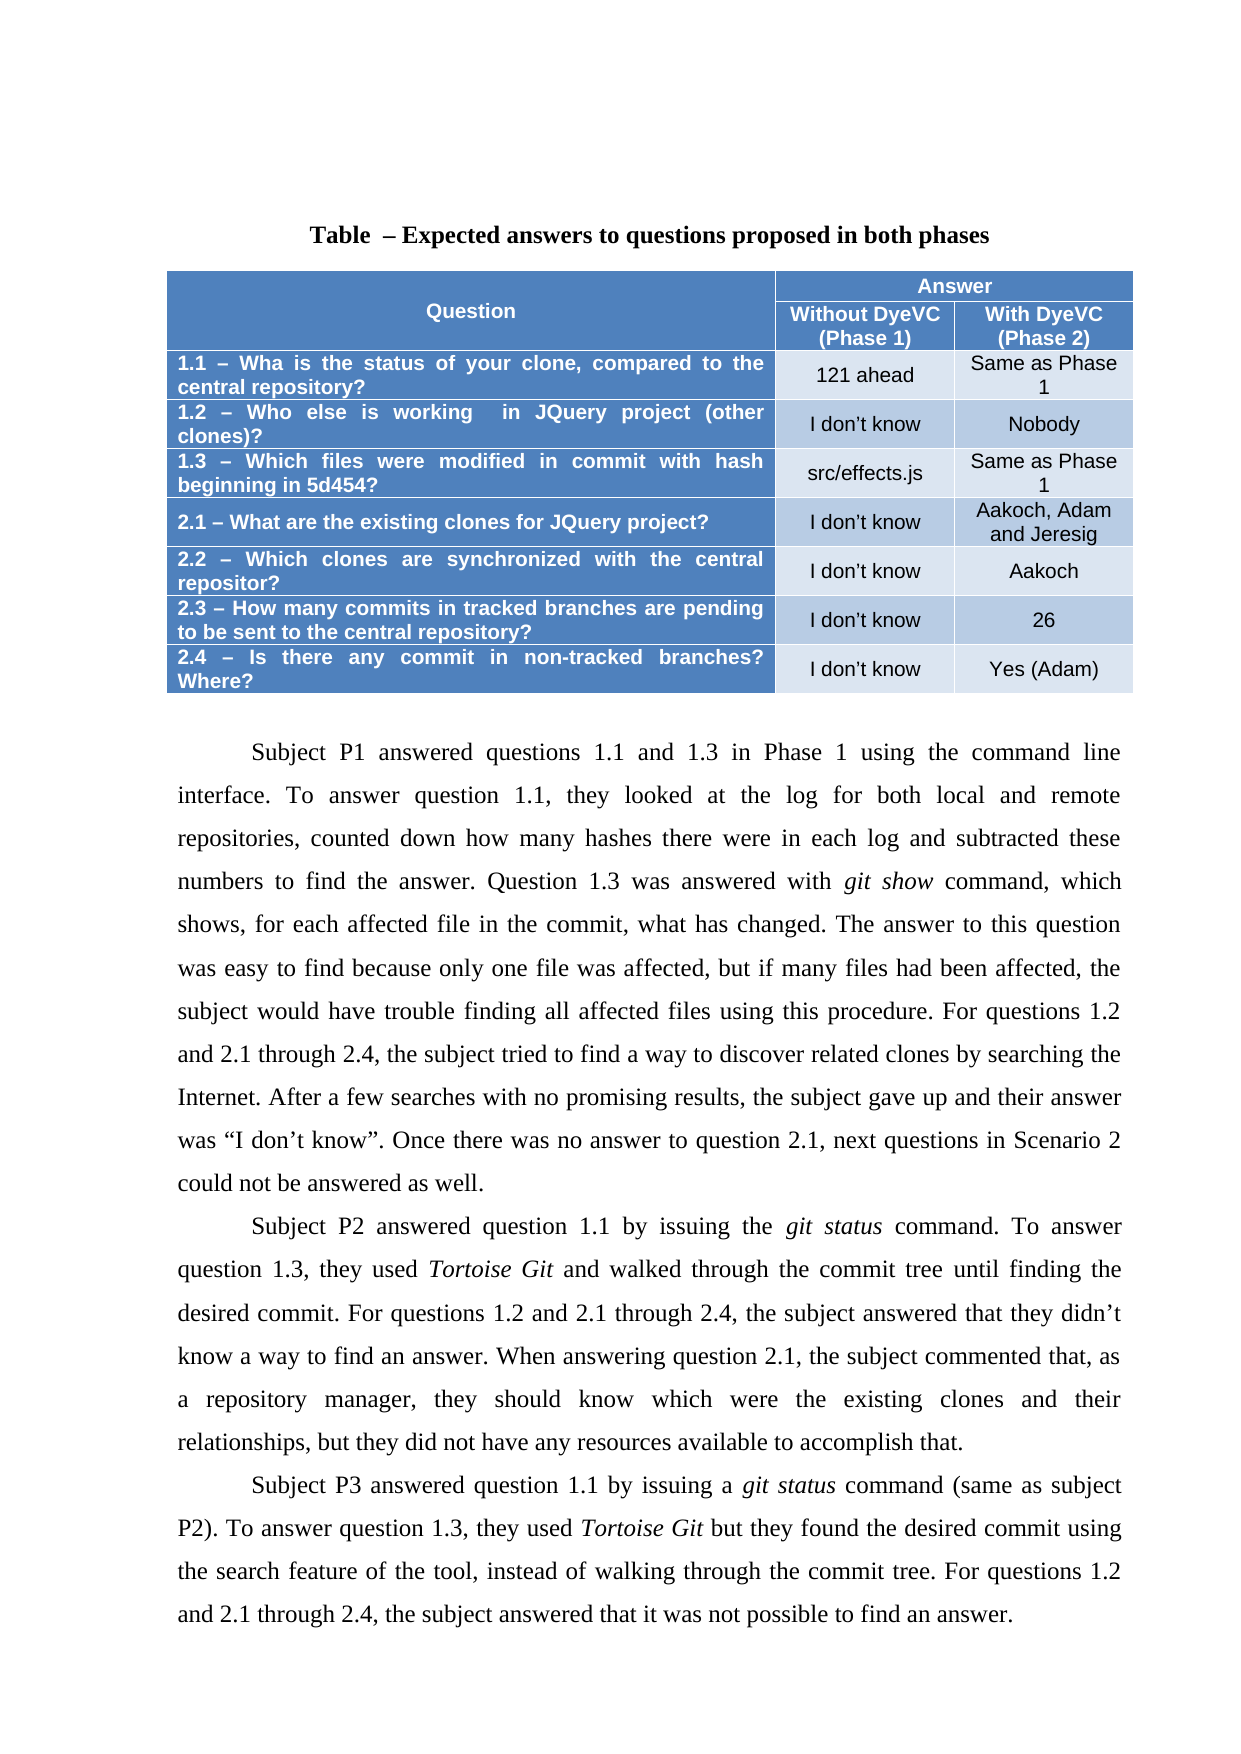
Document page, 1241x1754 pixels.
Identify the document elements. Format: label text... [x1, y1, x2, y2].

table_cell Same as Phase 1 [955, 449, 1133, 497]
text Subject P1 answered questions 1.1 and 1.3 in Phase 1 using the command line interface. To answer question 1.1, they looked at the log for both local and remote repositories, counted down how many hashes there were in each log and subtracted these numbers to find the answer. Question 1.3 was answered with git show command, which shows, for each affected file in the commit, what has changed. The answer to this question was easy to find because only one file was affected, but if many files had been affected, the subject would have trouble finding all affected files using this procedure. For questions 1.2 and 2.1 through 2.4, the subject tried to find a way to discover related clones by searching the Internet. After a few searches with no promising results, the subject gave up and their answer was “I don’t know”. Once there was no answer to question 2.1, next questions in Scenario 2 could not be answered as well. [177, 737, 1122, 1197]
table_cell I don’t know [776, 498, 954, 546]
table_cell I don’t know [776, 400, 954, 448]
table_cell 2.3 – How many commits in tracked branches are pending to be sent to the central repository? [167, 596, 775, 644]
table_cell 26 [955, 596, 1133, 644]
text Subject P2 answered question 1.1 by issuing the git status command. To answer question 1.3, they used Tortoise Git and walked through the commit tree until finding the desired commit. For questions 1.2 and 2.1 through 2.4, the subject answered that they didn’t know a way to find an answer. When answering question 2.1, the subject commented that, as a repository manager, they should know which were the existing clones and their relationships, but they did not have any resources available to accomplish that. [177, 1211, 1122, 1456]
table_cell Without DyeVC (Phase 1) [776, 302, 954, 350]
table_cell Aakoch, Adam and Jeresig [955, 498, 1133, 546]
table_cell 121 ahead [776, 351, 954, 399]
table_header Answer [776, 271, 1133, 301]
table_cell 1.1 – Wha is the status of your clone, compared to the central repository? [167, 351, 775, 399]
table_cell Aakoch [955, 547, 1133, 595]
table_header Question [167, 271, 775, 350]
table_cell I don’t know [776, 645, 954, 693]
table_cell src/effects.js [776, 449, 954, 497]
table_cell I don’t know [776, 547, 954, 595]
table_cell 1.3 – Which files were modified in commit with hash beginning in 5d454? [167, 449, 775, 497]
table_cell I don’t know [776, 596, 954, 644]
table_cell 2.4 – Is there any commit in non-tracked branches? Where? [167, 645, 775, 693]
table_cell Same as Phase 1 [955, 351, 1133, 399]
table_cell 2.2 – Which clones are synchronized with the central repositor? [167, 547, 775, 595]
text Subject P3 answered question 1.1 by issuing a git status command (same as subject P2). To answer question 1.3, they used Tortoise Git but they found the desired commit using the search feature of the tool, instead of walking through the commit tree. For questions 1.2 and 2.1 through 2.4, the subject answered that it was not possible to find an answer. [177, 1470, 1122, 1628]
table_cell Yes (Adam) [955, 645, 1133, 693]
table_cell Nobody [955, 400, 1133, 448]
table_cell 1.2 – Who else is working in JQuery project (other clones)? [167, 400, 775, 448]
table_cell 2.1 – What are the existing clones for JQuery project? [167, 498, 775, 546]
table_cell With DyeVC (Phase 2) [955, 302, 1133, 350]
text Table 8 – Expected answers to questions proposed in both phases [177, 220, 1122, 249]
